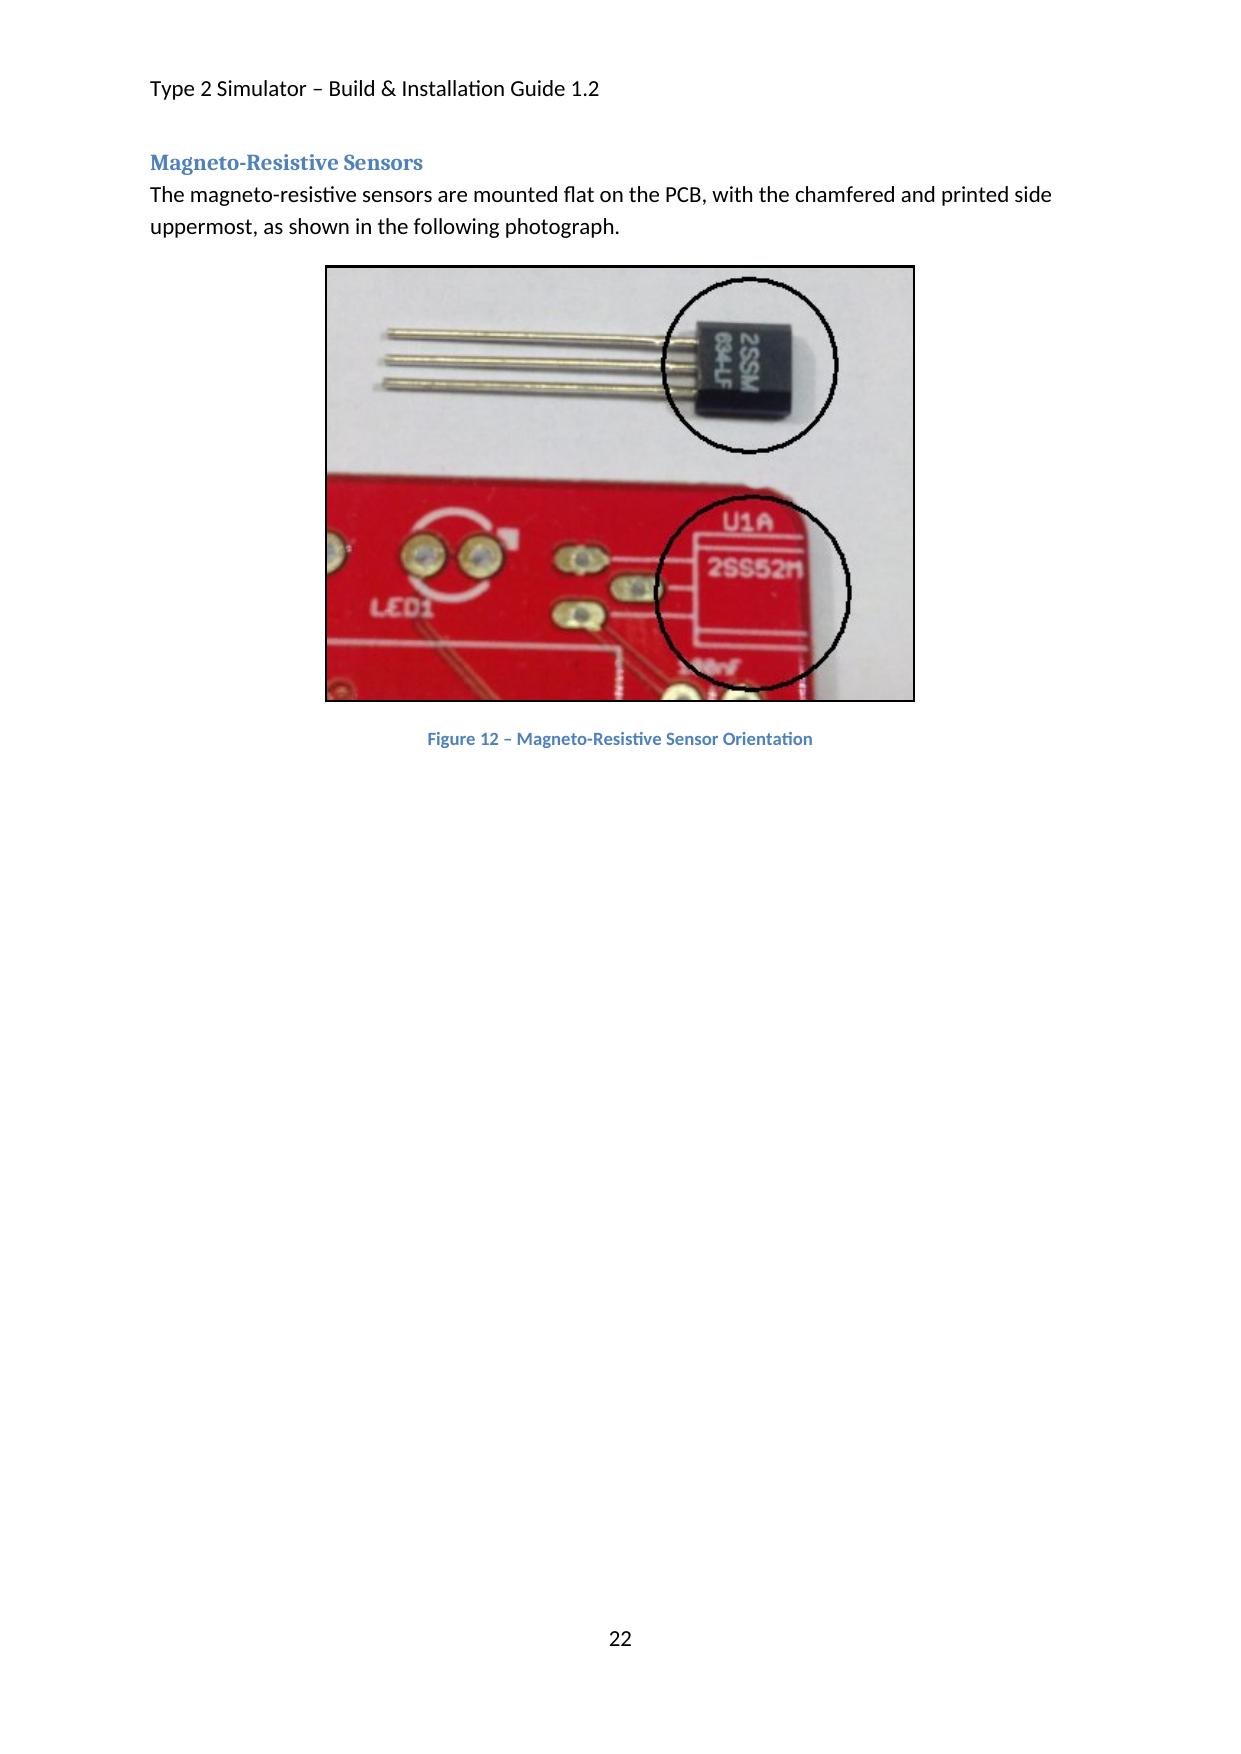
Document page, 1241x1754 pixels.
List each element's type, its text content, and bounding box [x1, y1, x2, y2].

picture [327, 268, 913, 700]
text Figure 12 – Magneto-Resistive Sensor Orientation [150, 727, 1090, 750]
subtitle Magneto-Resistive Sensors [150, 150, 1090, 176]
text The magneto-resistive sensors are mounted flat on the PCB, with the chamfered and printed side uppermost, as shown in the following photograph. [150, 180, 1090, 240]
